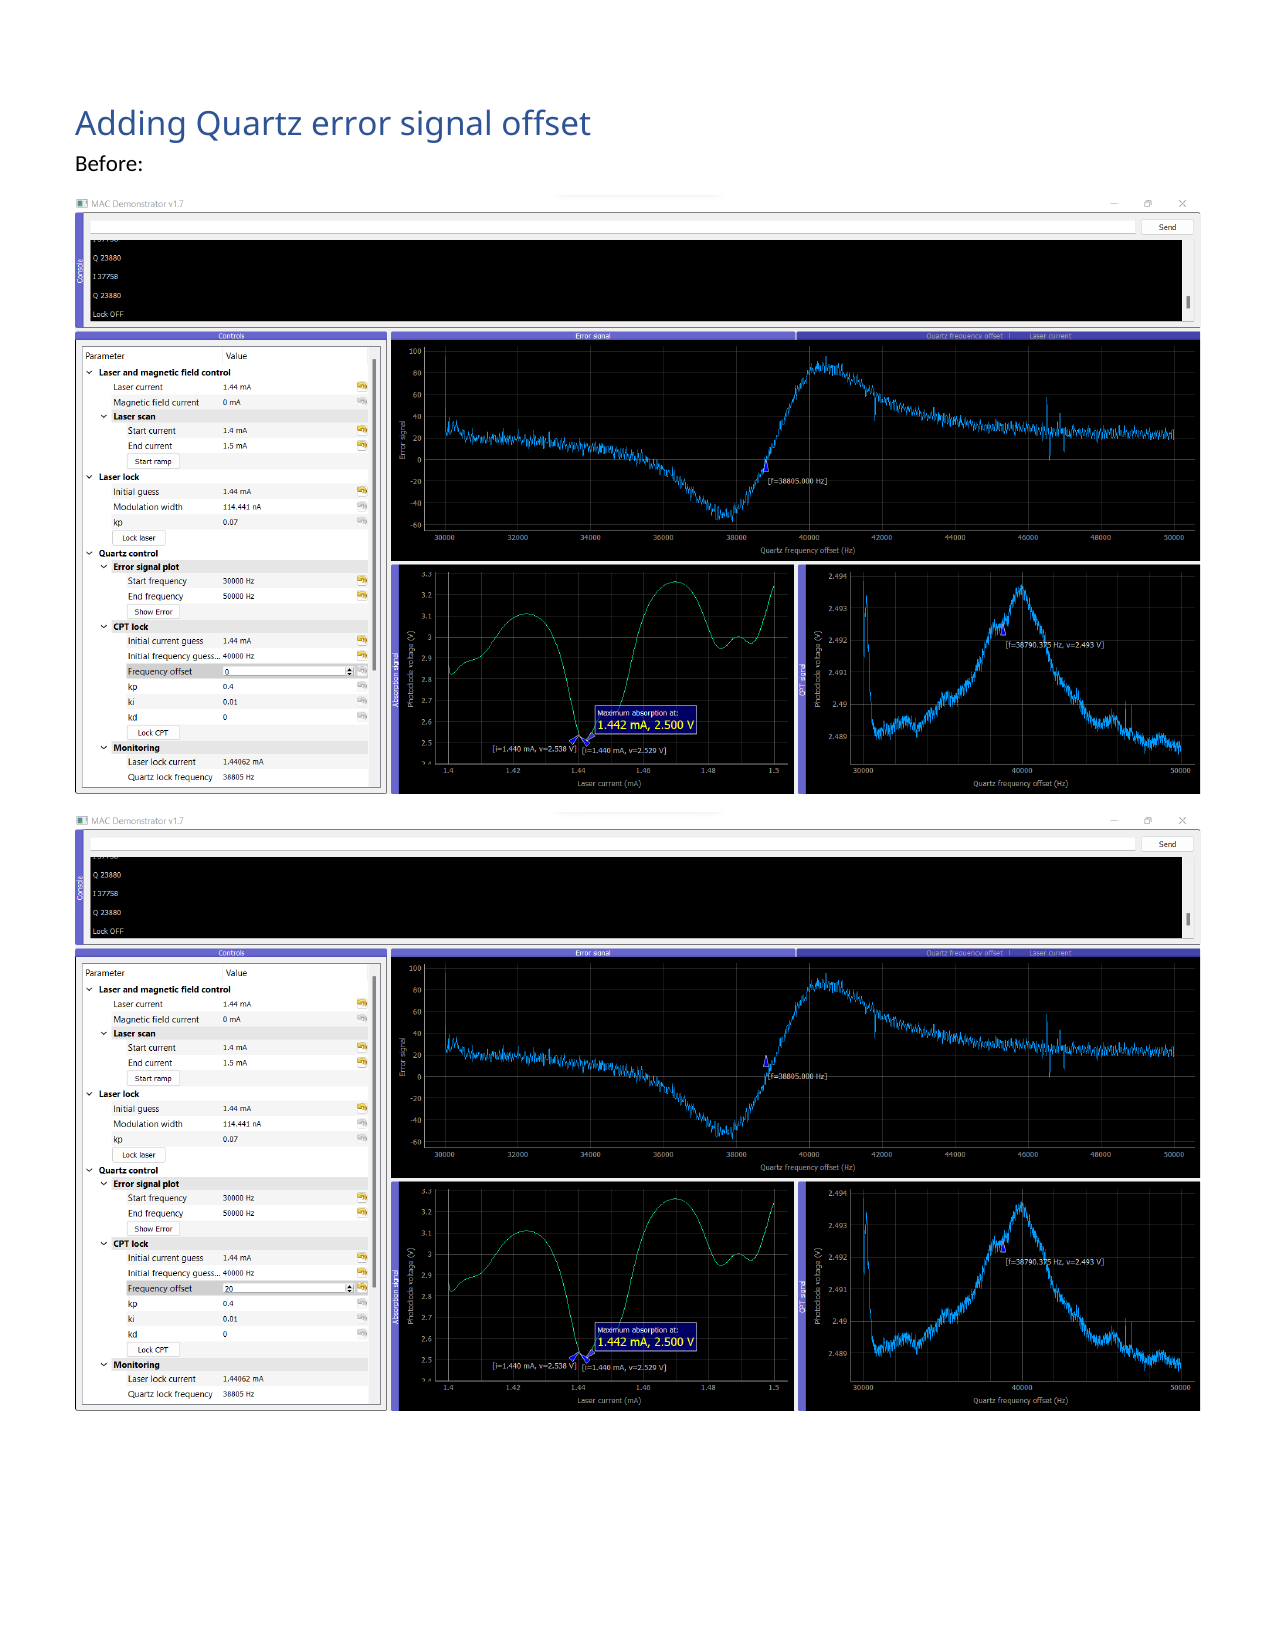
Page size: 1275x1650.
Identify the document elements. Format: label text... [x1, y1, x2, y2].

picture [75, 812, 1200, 1411]
subtitle Adding Quartz error signal offset [75, 100, 1200, 145]
picture [75, 195, 1200, 794]
text Before: [75, 149, 1200, 177]
